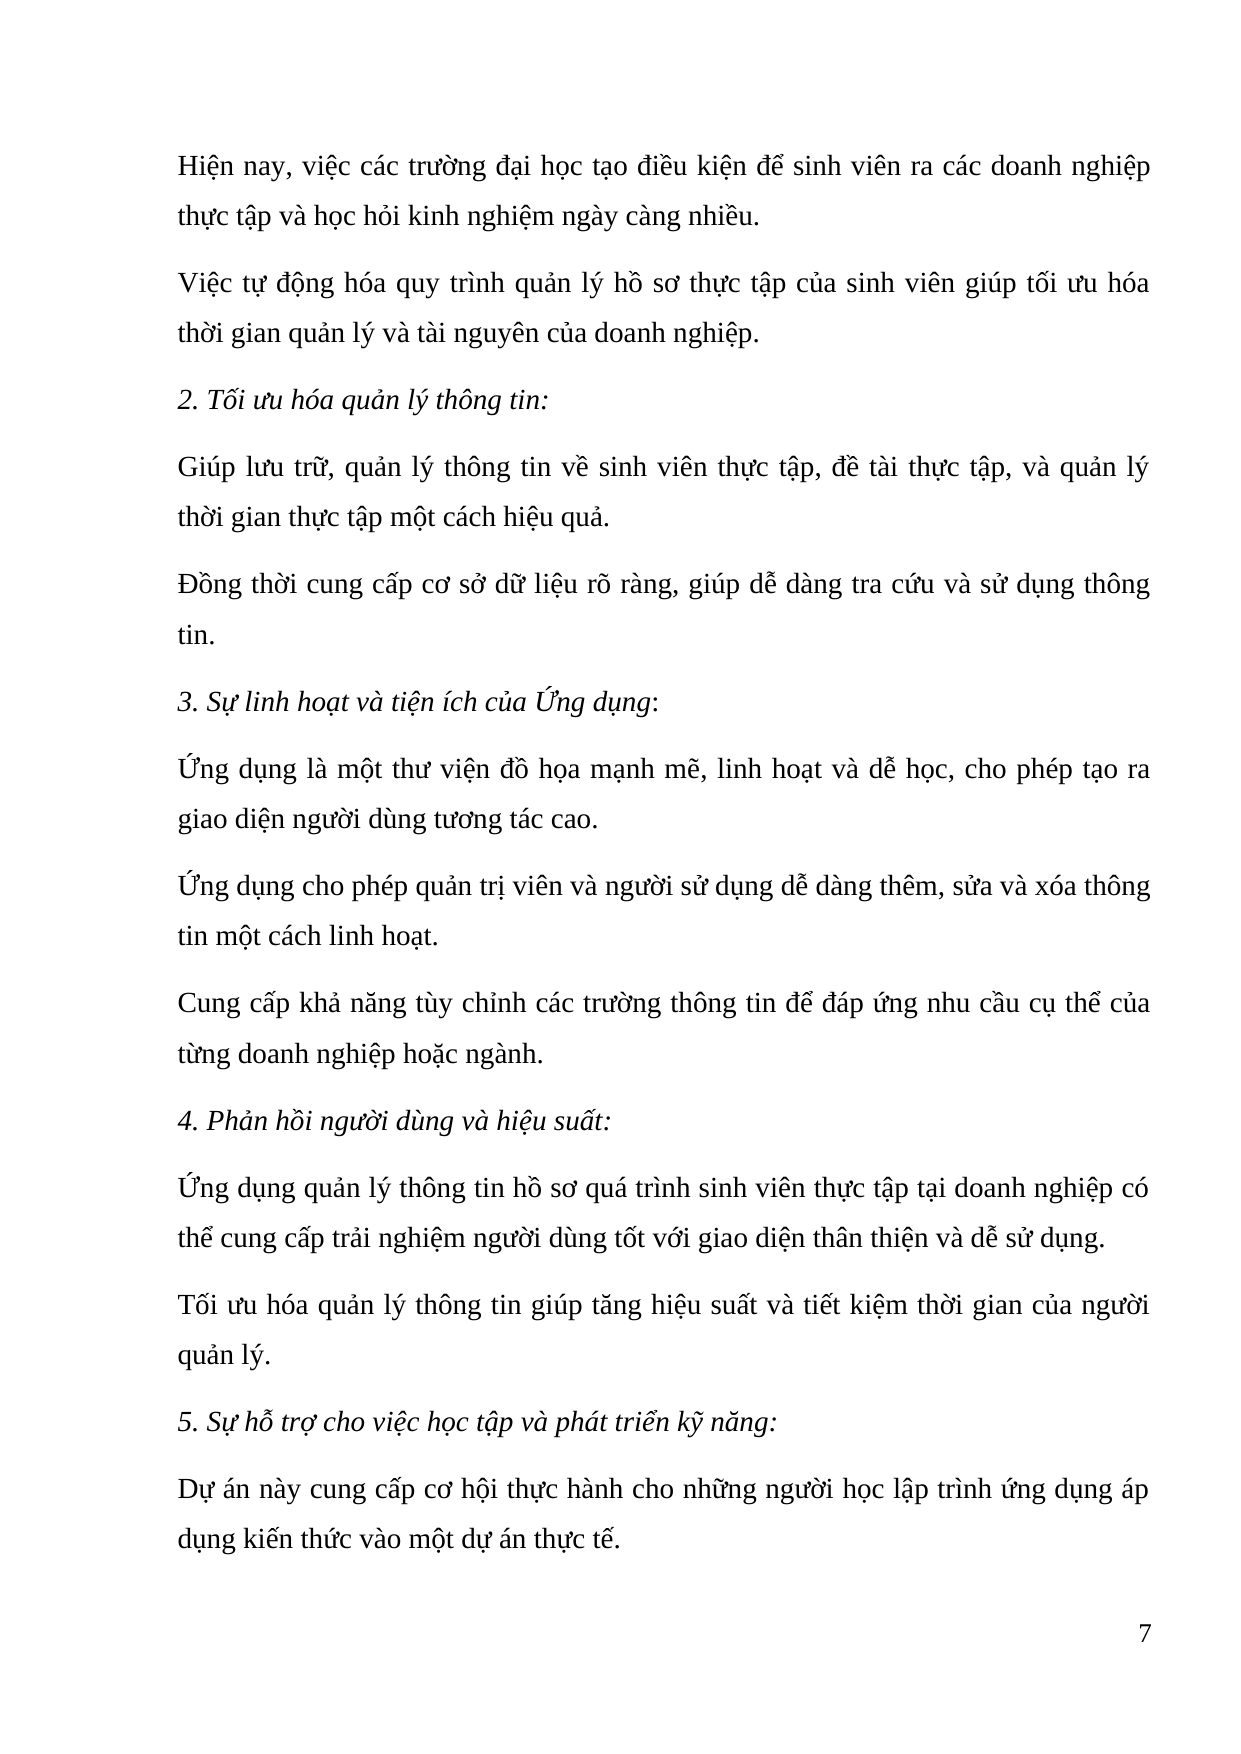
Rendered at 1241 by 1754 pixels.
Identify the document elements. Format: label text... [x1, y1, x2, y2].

text Cung cấp khả năng tùy chỉnh các trường thông tin để đáp ứng nhu cầu cụ thể của từng doanh nghiệp hoặc ngành. [177, 985, 1152, 1069]
text Ứng dụng quản lý thông tin hồ sơ quá trình sinh viên thực tập tại doanh nghiệp có thể cung cấp trải nghiệm người dùng tốt với giao diện thân thiện và dễ sử dụng. [177, 1170, 1152, 1253]
text Đồng thời cung cấp cơ sở dữ liệu rõ ràng, giúp dễ dàng tra cứu và sử dụng thông tin. [177, 567, 1152, 650]
text 5. Sự hỗ trợ cho việc học tập và phát triển kỹ năng: [177, 1404, 1152, 1438]
text Giúp lưu trữ, quản lý thông tin về sinh viên thực tập, đề tài thực tập, và quản lý thời gian thực tập một cách hiệu quả. [177, 449, 1152, 533]
text Tối ưu hóa quản lý thông tin giúp tăng hiệu suất và tiết kiệm thời gian của người quản lý. [177, 1287, 1152, 1371]
text Ứng dụng là một thư viện đồ họa mạnh mẽ, linh hoạt và dễ học, cho phép tạo ra giao diện người dùng tương tác cao. [177, 751, 1152, 835]
text 3. Sự linh hoạt và tiện ích của Ứng dụng: [177, 684, 1152, 717]
text Hiện nay, việc các trường đại học tạo điều kiện để sinh viên ra các doanh nghiệp thực tập và học hỏi kinh nghiệm ngày càng nhiều. [177, 148, 1152, 232]
text Dự án này cung cấp cơ hội thực hành cho những người học lập trình ứng dụng áp dụng kiến thức vào một dự án thực tế. [177, 1471, 1152, 1555]
text Ứng dụng cho phép quản trị viên và người sử dụng dễ dàng thêm, sửa và xóa thông tin một cách linh hoạt. [177, 868, 1152, 952]
text 2. Tối ưu hóa quản lý thông tin: [177, 382, 1152, 416]
text Việc tự động hóa quy trình quản lý hồ sơ thực tập của sinh viên giúp tối ưu hóa thời gian quản lý và tài nguyên của doanh nghiệp. [177, 265, 1152, 349]
text 4. Phản hồi người dùng và hiệu suất: [177, 1103, 1152, 1136]
